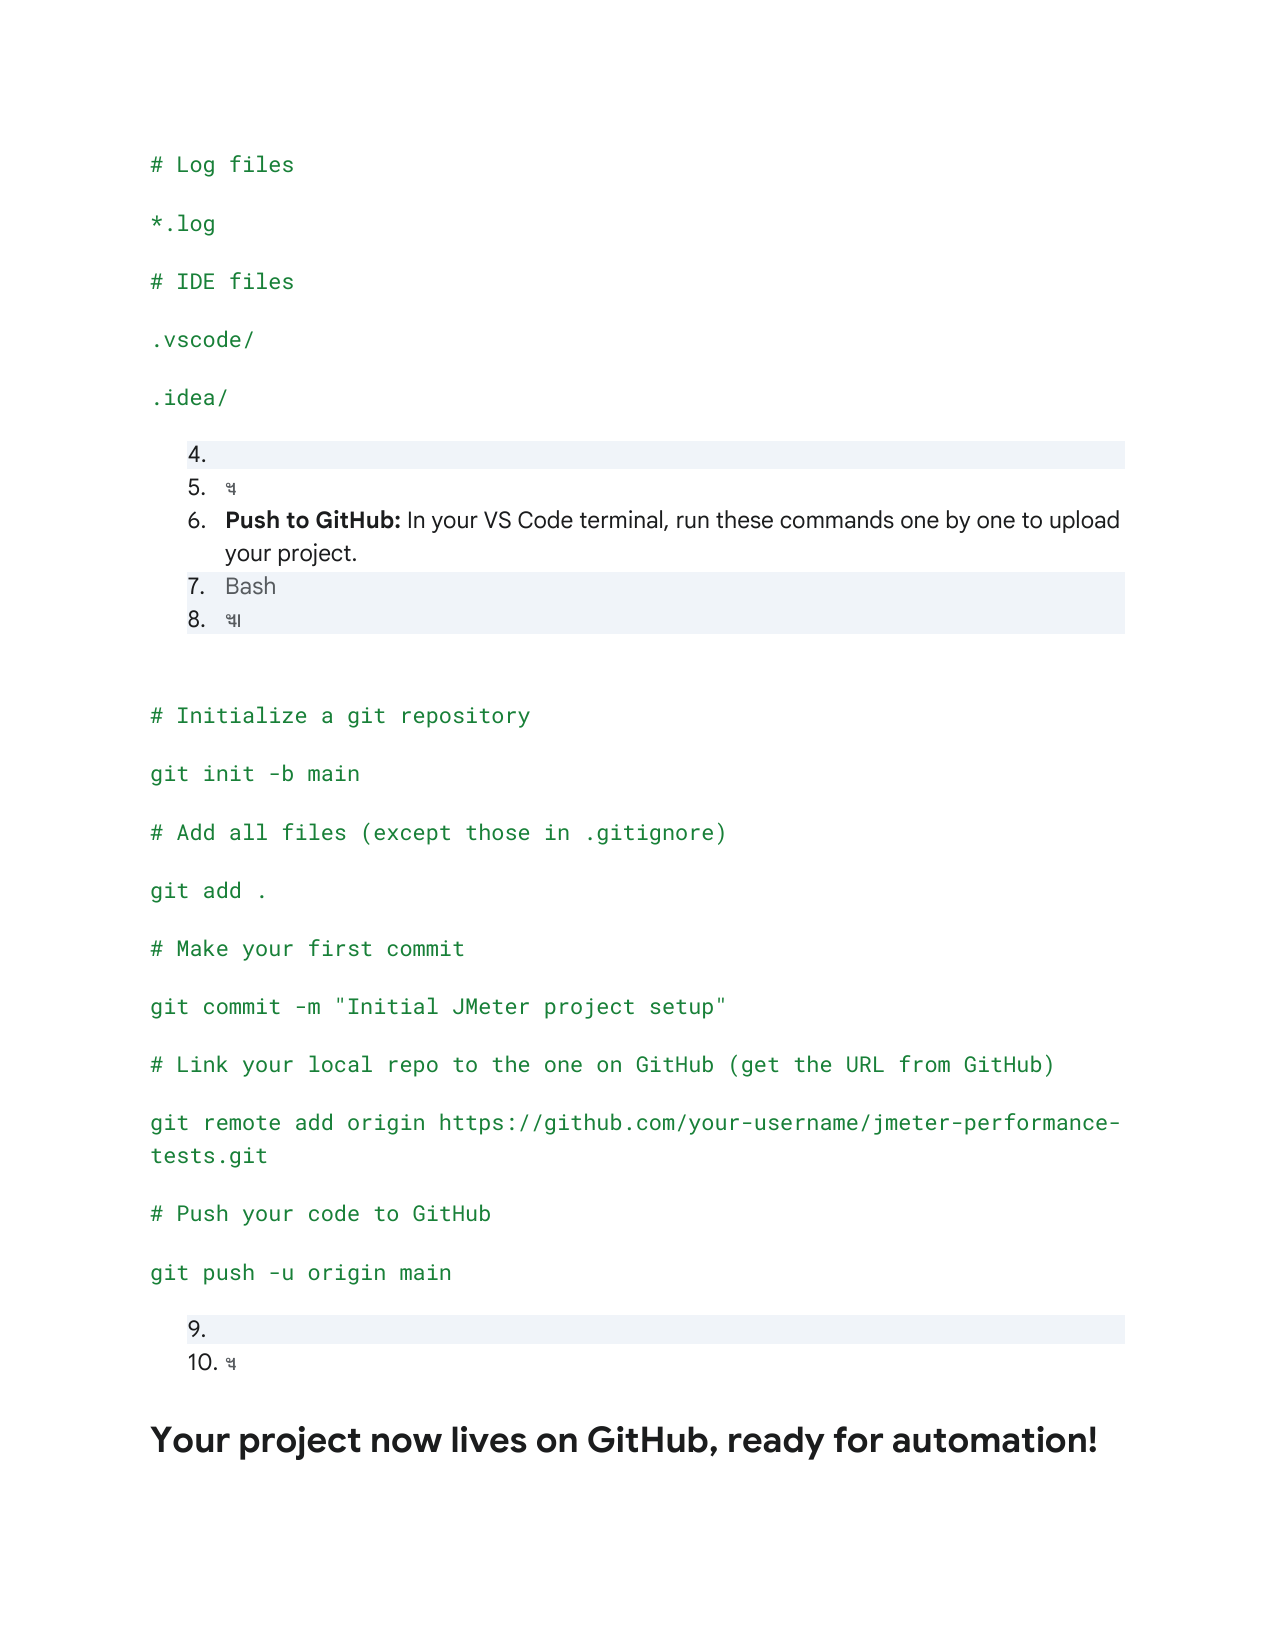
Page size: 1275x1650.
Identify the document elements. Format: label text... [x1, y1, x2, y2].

text *.log [150, 208, 1125, 237]
list  [187, 473, 1125, 502]
subtitle Your project now lives on GitHub, ready for automation! [150, 1418, 1125, 1463]
text # Make your first commit [150, 933, 1125, 962]
text # Push your code to GitHub [150, 1199, 1125, 1228]
text git add . [150, 875, 1125, 904]
list Push to GitHub: In your VS Code terminal, run these commands one by one to upload your project. [187, 506, 1125, 568]
text # Initialize a git repository [150, 701, 1125, 730]
text # Link your local repo to the one on GitHub (get the URL from GitHub) [150, 1049, 1125, 1078]
text git commit -m "Initial JMeter project setup" [150, 991, 1125, 1020]
list Bash [187, 572, 1125, 601]
text git init -b main [150, 759, 1125, 788]
text .idea/ [150, 382, 1125, 411]
list  [187, 605, 1125, 634]
text .vscode/ [150, 324, 1125, 353]
text git push -u origin main [150, 1257, 1125, 1286]
text # Add all files (except those in .gitignore) [150, 817, 1125, 846]
text # Log files [150, 150, 1125, 179]
text git remote add origin https://github.com/your-username/jmeter-performance-tests.git [150, 1108, 1125, 1170]
text # IDE files [150, 266, 1125, 295]
list  [187, 1348, 1125, 1377]
